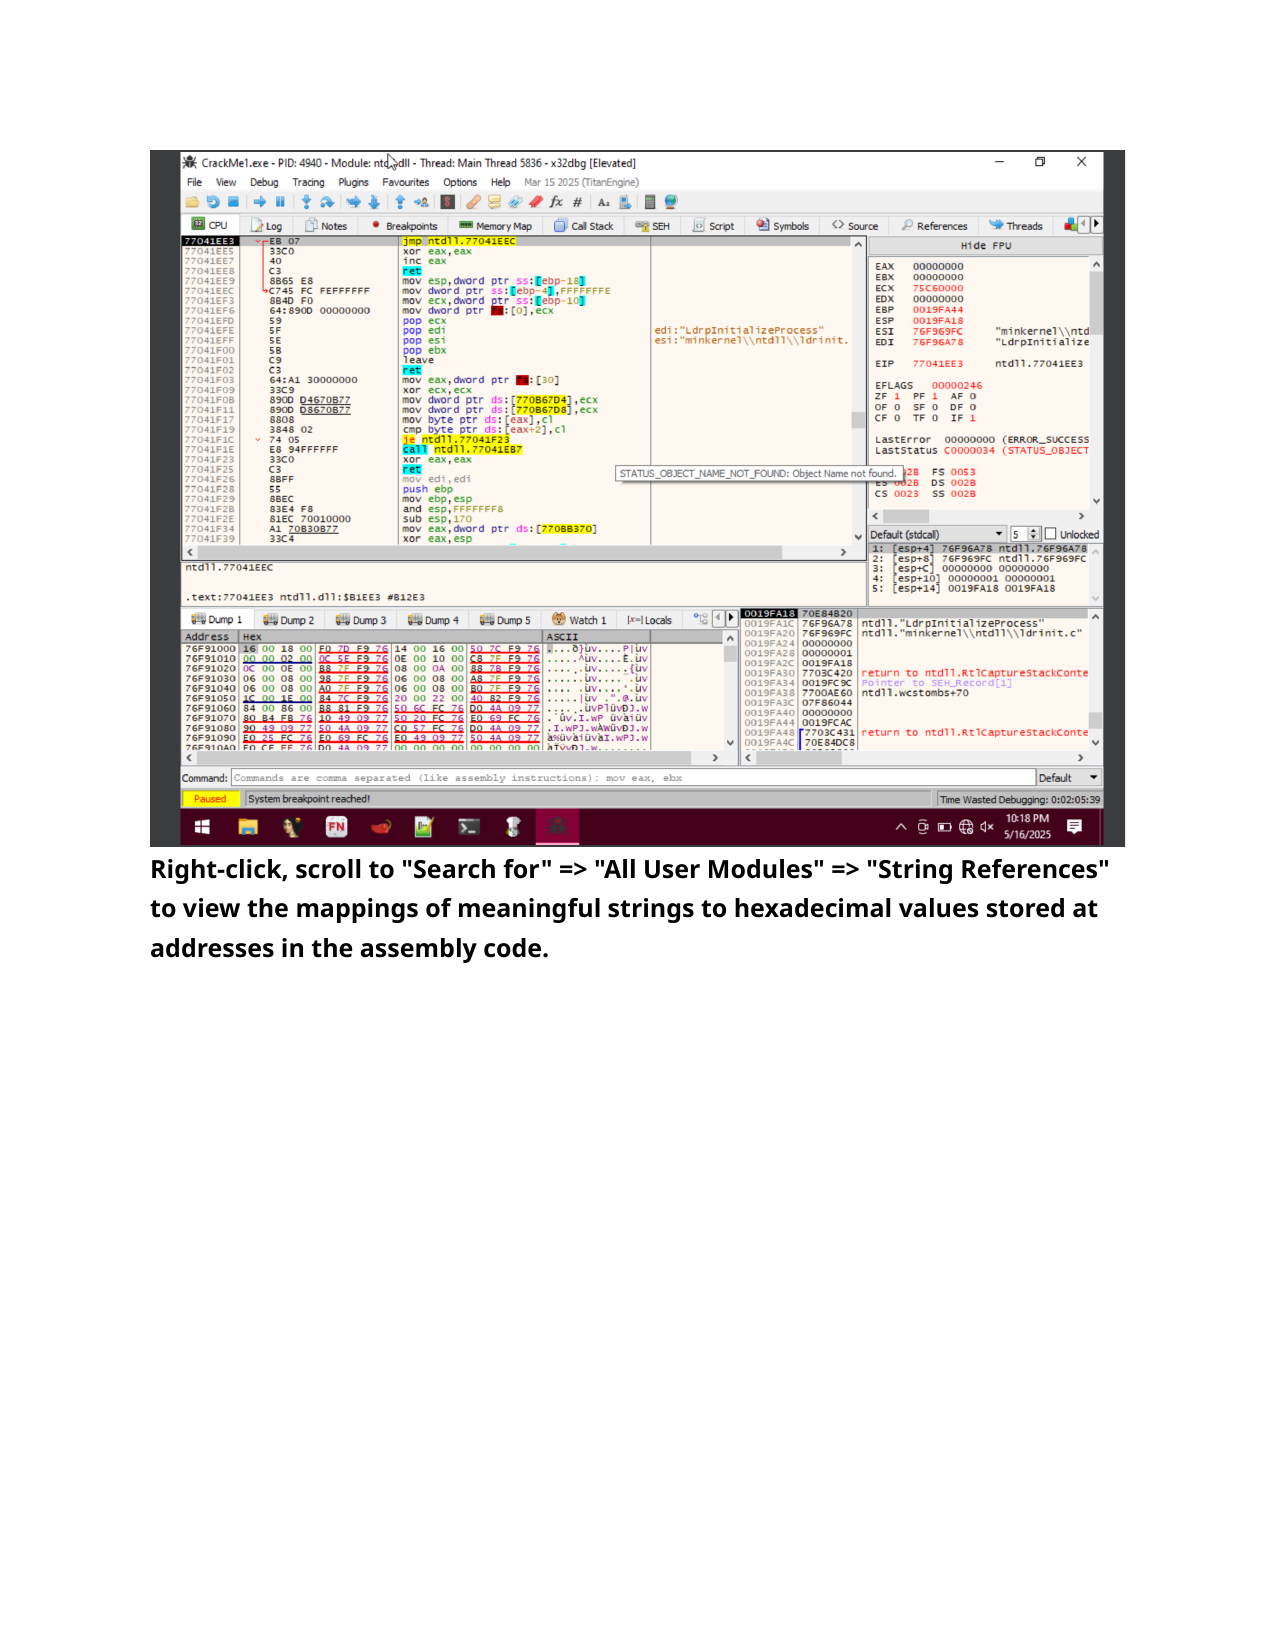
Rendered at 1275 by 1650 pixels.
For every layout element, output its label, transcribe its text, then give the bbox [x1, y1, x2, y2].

picture [150, 150, 1125, 847]
text Note: x32dbg is a debugger used to analyze the program's machine code (assembly). The CPU tab displays the assembly instructions we will examine.Right-click, scroll to "Search for" => "All User Modules" => "String References" to view the mappings of meaningful strings to hexadecimal values stored at addresses in the assembly code. [150, 847, 1125, 964]
